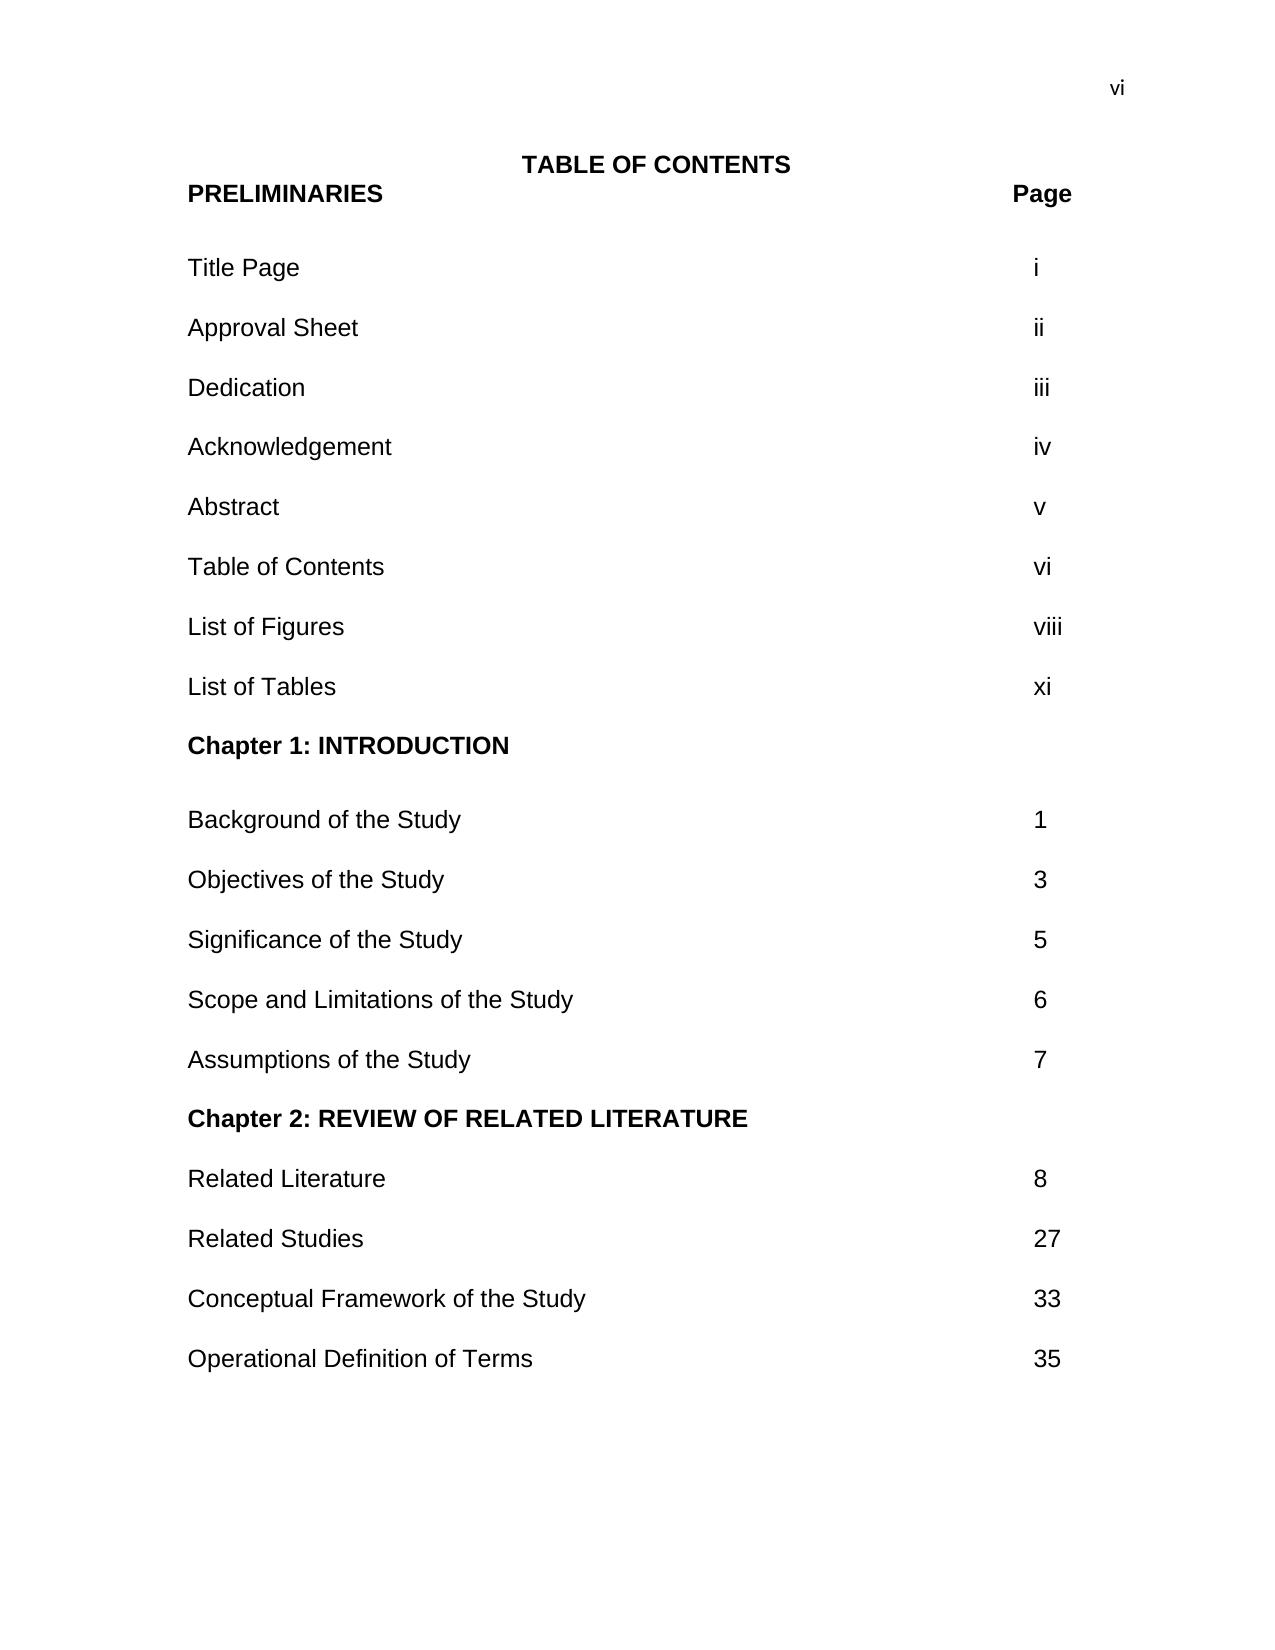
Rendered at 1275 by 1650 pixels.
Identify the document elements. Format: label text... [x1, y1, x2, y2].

text TABLE OF CONTENTS [187, 150, 1125, 179]
text Chapter 1: INTRODUCTION [187, 731, 1125, 760]
text Acknowledgement iv [187, 432, 1125, 461]
text Operational Definition of Terms 35 [187, 1343, 1125, 1372]
text Significance of the Study 5 [187, 925, 1125, 954]
text Chapter 2: REVIEW OF RELATED LITERATURE [187, 1104, 1125, 1133]
text PRELIMINARIES Page [187, 179, 1125, 207]
text List of Figures viii [187, 612, 1125, 640]
text Conceptual Framework of the Study 33 [187, 1284, 1125, 1312]
text Objectives of the Study 3 [187, 865, 1125, 894]
text Related Studies 27 [187, 1224, 1125, 1253]
text List of Tables xi [187, 671, 1125, 700]
text Related Literature 8 [187, 1164, 1125, 1193]
text Scope and Limitations of the Study 6 [187, 985, 1125, 1013]
text Dedication iii [187, 372, 1125, 401]
text Title Page i [187, 253, 1125, 282]
text Assumptions of the Study 7 [187, 1044, 1125, 1073]
text Approval Sheet ii [187, 313, 1125, 341]
text Abstract v [187, 492, 1125, 521]
text Table of Contents vi [187, 552, 1125, 581]
text Background of the Study 1 [187, 805, 1125, 834]
